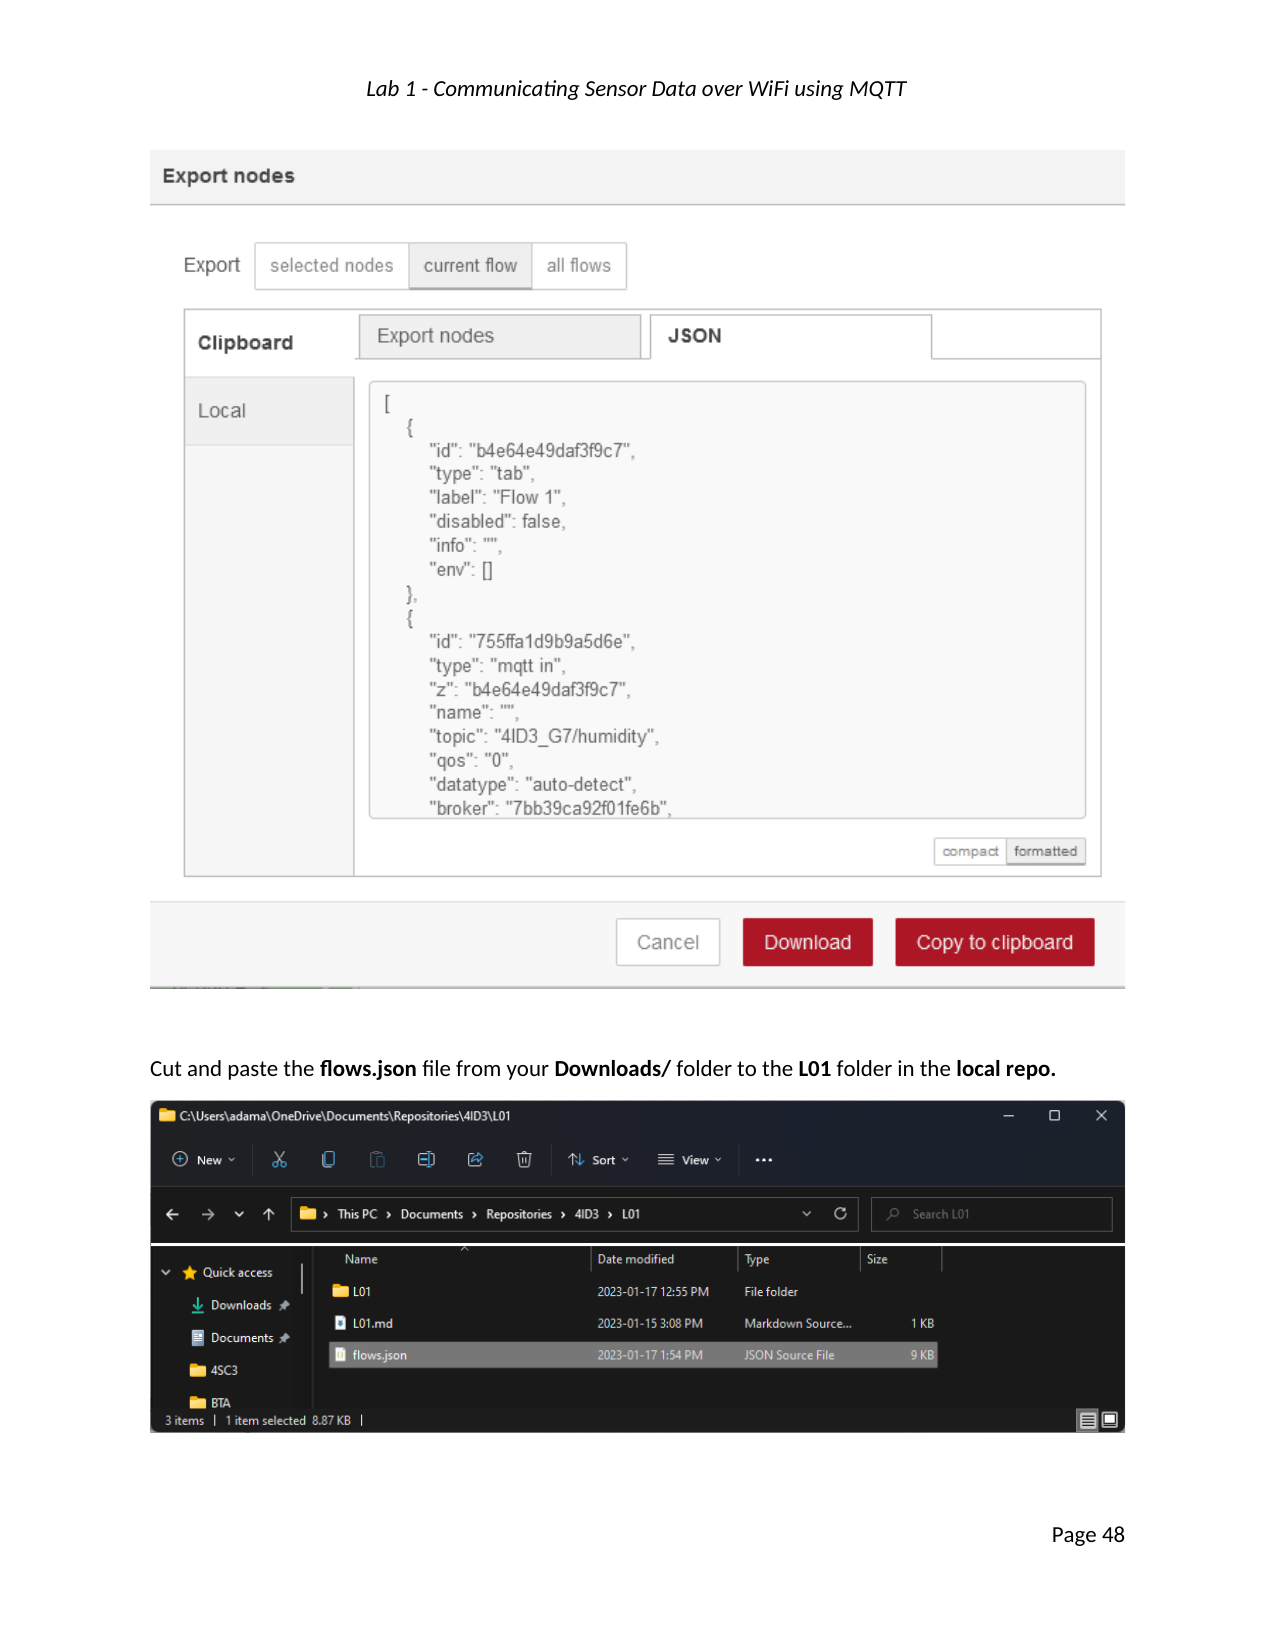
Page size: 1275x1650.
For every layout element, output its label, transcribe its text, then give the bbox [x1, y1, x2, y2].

text Cut and paste the flows.json file from your Downloads/ folder to the L01 folder in the local repo. [150, 1054, 1125, 1082]
picture [150, 1100, 1125, 1433]
picture [150, 150, 1125, 989]
